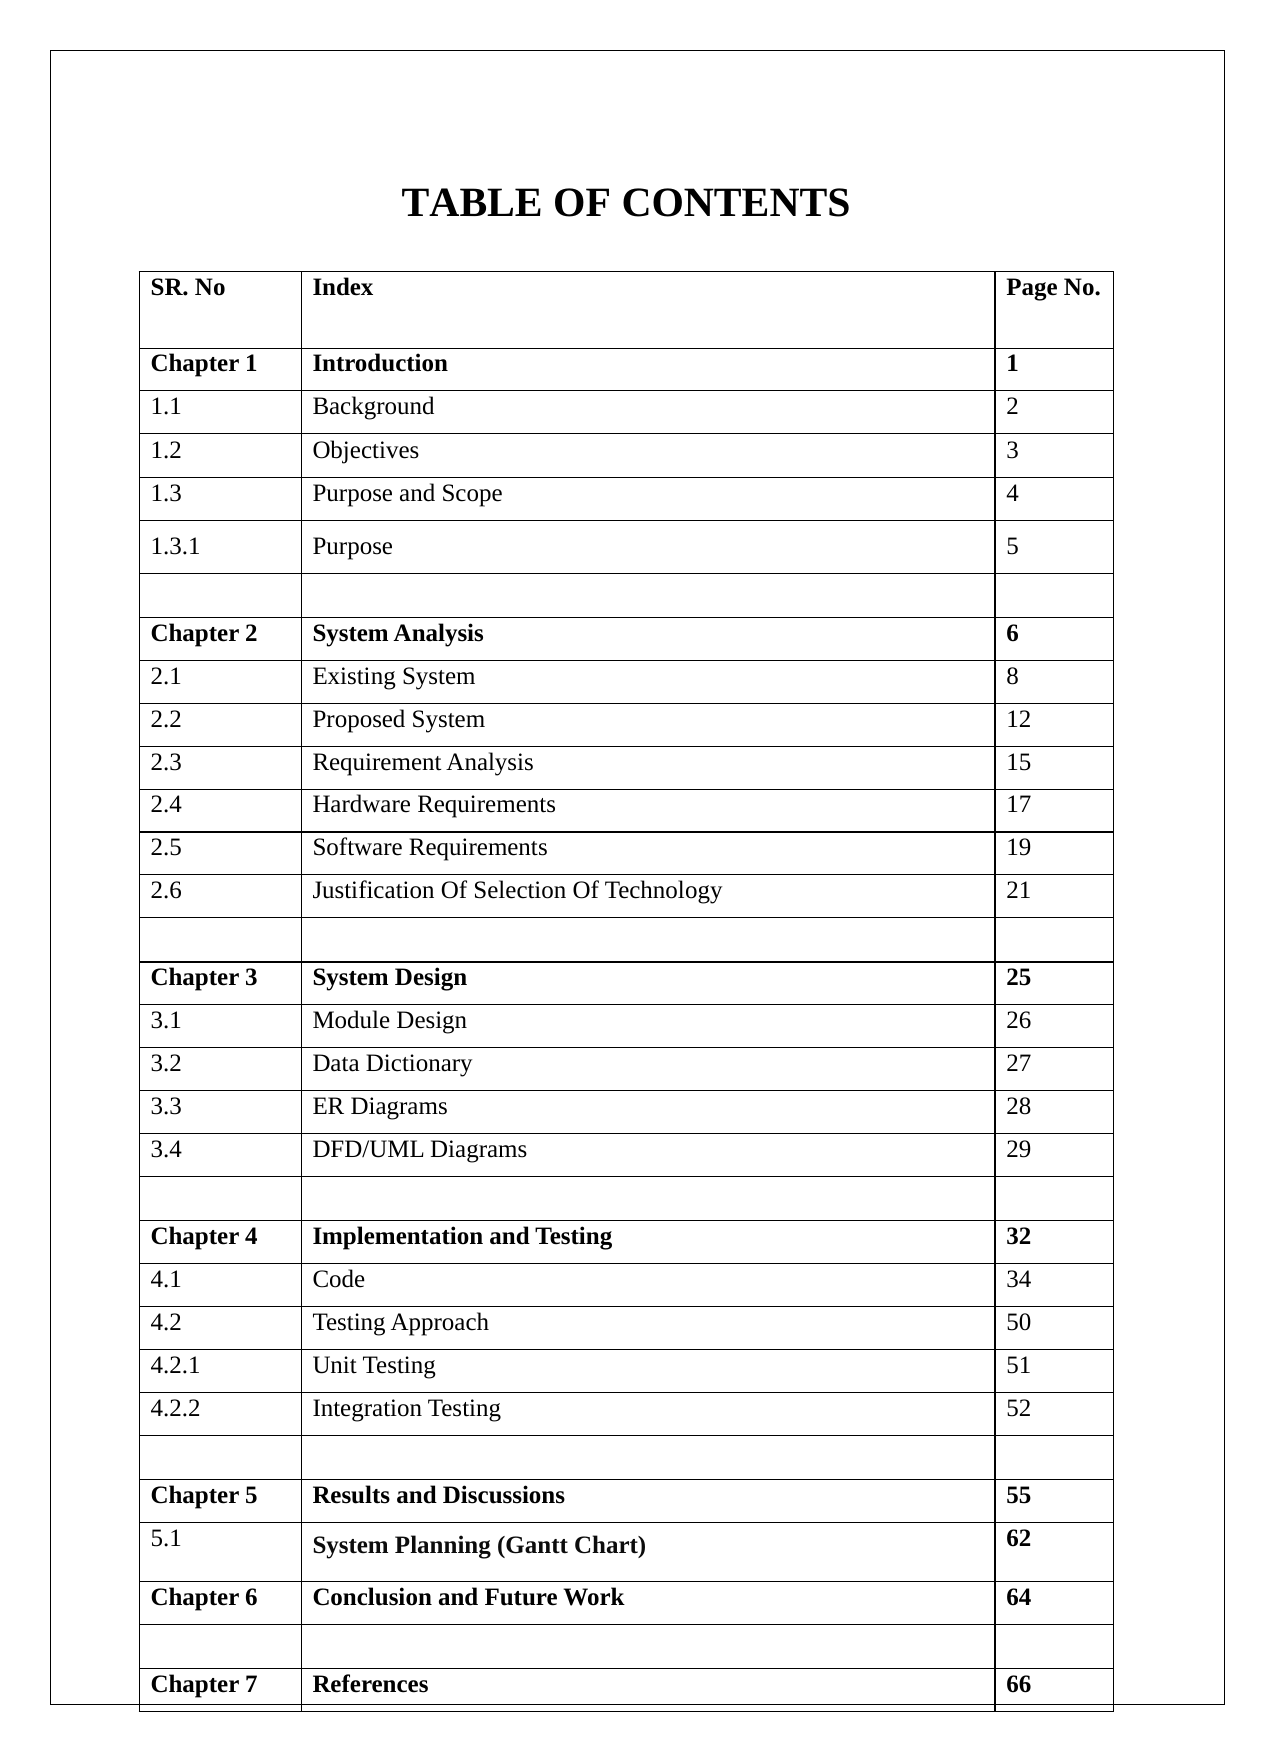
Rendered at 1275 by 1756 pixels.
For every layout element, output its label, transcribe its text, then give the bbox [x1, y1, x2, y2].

table_cell 1 [996, 349, 1113, 390]
table_cell 64 [996, 1582, 1113, 1624]
table_cell 19 [996, 833, 1113, 874]
table_cell 15 [996, 747, 1113, 788]
table_cell 27 [996, 1048, 1113, 1090]
table_cell 12 [996, 704, 1113, 746]
table_cell Chapter 1 [140, 349, 301, 390]
table_cell 1.3 [140, 478, 301, 519]
table_cell 4.2.1 [140, 1350, 301, 1392]
table_cell Code [302, 1264, 994, 1306]
table_cell Integration Testing [302, 1393, 994, 1434]
table_cell [996, 918, 1113, 961]
table_cell 4.2 [140, 1307, 301, 1349]
table_cell [140, 574, 301, 617]
table_cell [996, 1436, 1113, 1479]
table_header SR. No [140, 272, 301, 347]
table_cell Hardware Requirements [302, 790, 994, 831]
table_cell 5.1 [140, 1523, 301, 1581]
table_header Page No. [996, 272, 1113, 347]
table_cell Introduction [302, 349, 994, 390]
table_cell 2.2 [140, 704, 301, 746]
table_cell 1.2 [140, 434, 301, 477]
table_cell [302, 1625, 994, 1668]
table_header Index [302, 272, 994, 347]
table_cell Chapter 6 [140, 1582, 301, 1624]
table_cell 5 [996, 521, 1113, 573]
table_cell 3.2 [140, 1048, 301, 1090]
table_cell 50 [996, 1307, 1113, 1349]
table_cell Chapter 2 [140, 618, 301, 660]
table_cell [140, 1625, 301, 1668]
table_cell [996, 1625, 1113, 1668]
table_cell 2.6 [140, 875, 301, 917]
table_cell 51 [996, 1350, 1113, 1392]
table_cell 3.4 [140, 1134, 301, 1176]
table_cell 32 [996, 1221, 1113, 1263]
table_cell 4.2.2 [140, 1393, 301, 1434]
table_cell DFD/UML Diagrams [302, 1134, 994, 1176]
table_cell 17 [996, 790, 1113, 831]
table_cell [996, 574, 1113, 617]
table_cell [140, 918, 301, 961]
table_cell 1.1 [140, 391, 301, 433]
table_cell Objectives [302, 434, 994, 477]
table_cell Chapter 5 [140, 1480, 301, 1522]
table_cell Requirement Analysis [302, 747, 994, 788]
table_cell Data Dictionary [302, 1048, 994, 1090]
table_cell Purpose [302, 521, 994, 573]
table_cell 21 [996, 875, 1113, 917]
table_cell References [302, 1669, 994, 1711]
table_cell 3.1 [140, 1005, 301, 1047]
table_cell 4 [996, 478, 1113, 519]
table_cell [302, 1177, 994, 1220]
table_cell 2.5 [140, 833, 301, 874]
table_cell Chapter 7 [140, 1669, 301, 1711]
table_cell 62 [996, 1523, 1113, 1581]
table_cell Conclusion and Future Work [302, 1582, 994, 1624]
table_cell Purpose and Scope [302, 478, 994, 519]
table_cell Chapter 4 [140, 1221, 301, 1263]
table_cell 2.4 [140, 790, 301, 831]
table_cell System Planning (Gantt Chart) [302, 1523, 994, 1581]
table_cell [302, 574, 994, 617]
table_cell 2 [996, 391, 1113, 433]
table_cell 34 [996, 1264, 1113, 1306]
table_cell 3 [996, 434, 1113, 477]
table_cell [140, 1436, 301, 1479]
table_cell System Analysis [302, 618, 994, 660]
table_cell Testing Approach [302, 1307, 994, 1349]
table_cell 55 [996, 1480, 1113, 1522]
table_cell 3.3 [140, 1091, 301, 1133]
table_cell 52 [996, 1393, 1113, 1434]
table_cell 66 [996, 1669, 1113, 1711]
table_cell Implementation and Testing [302, 1221, 994, 1263]
table_cell Results and Discussions [302, 1480, 994, 1522]
table_cell 26 [996, 1005, 1113, 1047]
table_cell System Design [302, 963, 994, 1004]
table_cell Unit Testing [302, 1350, 994, 1392]
table_cell 2.3 [140, 747, 301, 788]
table_cell Chapter 3 [140, 963, 301, 1004]
table_cell [140, 1177, 301, 1220]
table_cell 8 [996, 661, 1113, 703]
table_cell 29 [996, 1134, 1113, 1176]
table_cell [302, 918, 994, 961]
table_cell Software Requirements [302, 833, 994, 874]
table_cell ER Diagrams [302, 1091, 994, 1133]
table_cell [996, 1177, 1113, 1220]
table_cell Justification Of Selection Of Technology [302, 875, 994, 917]
table_cell Proposed System [302, 704, 994, 746]
text TABLE OF CONTENTS [89, 177, 1162, 225]
table_cell 6 [996, 618, 1113, 660]
table_cell Module Design [302, 1005, 994, 1047]
table_cell 28 [996, 1091, 1113, 1133]
table_cell 4.1 [140, 1264, 301, 1306]
table_cell 1.3.1 [140, 521, 301, 573]
table_cell Background [302, 391, 994, 433]
table_cell 2.1 [140, 661, 301, 703]
table_cell [302, 1436, 994, 1479]
table_cell Existing System [302, 661, 994, 703]
table_cell 25 [996, 963, 1113, 1004]
